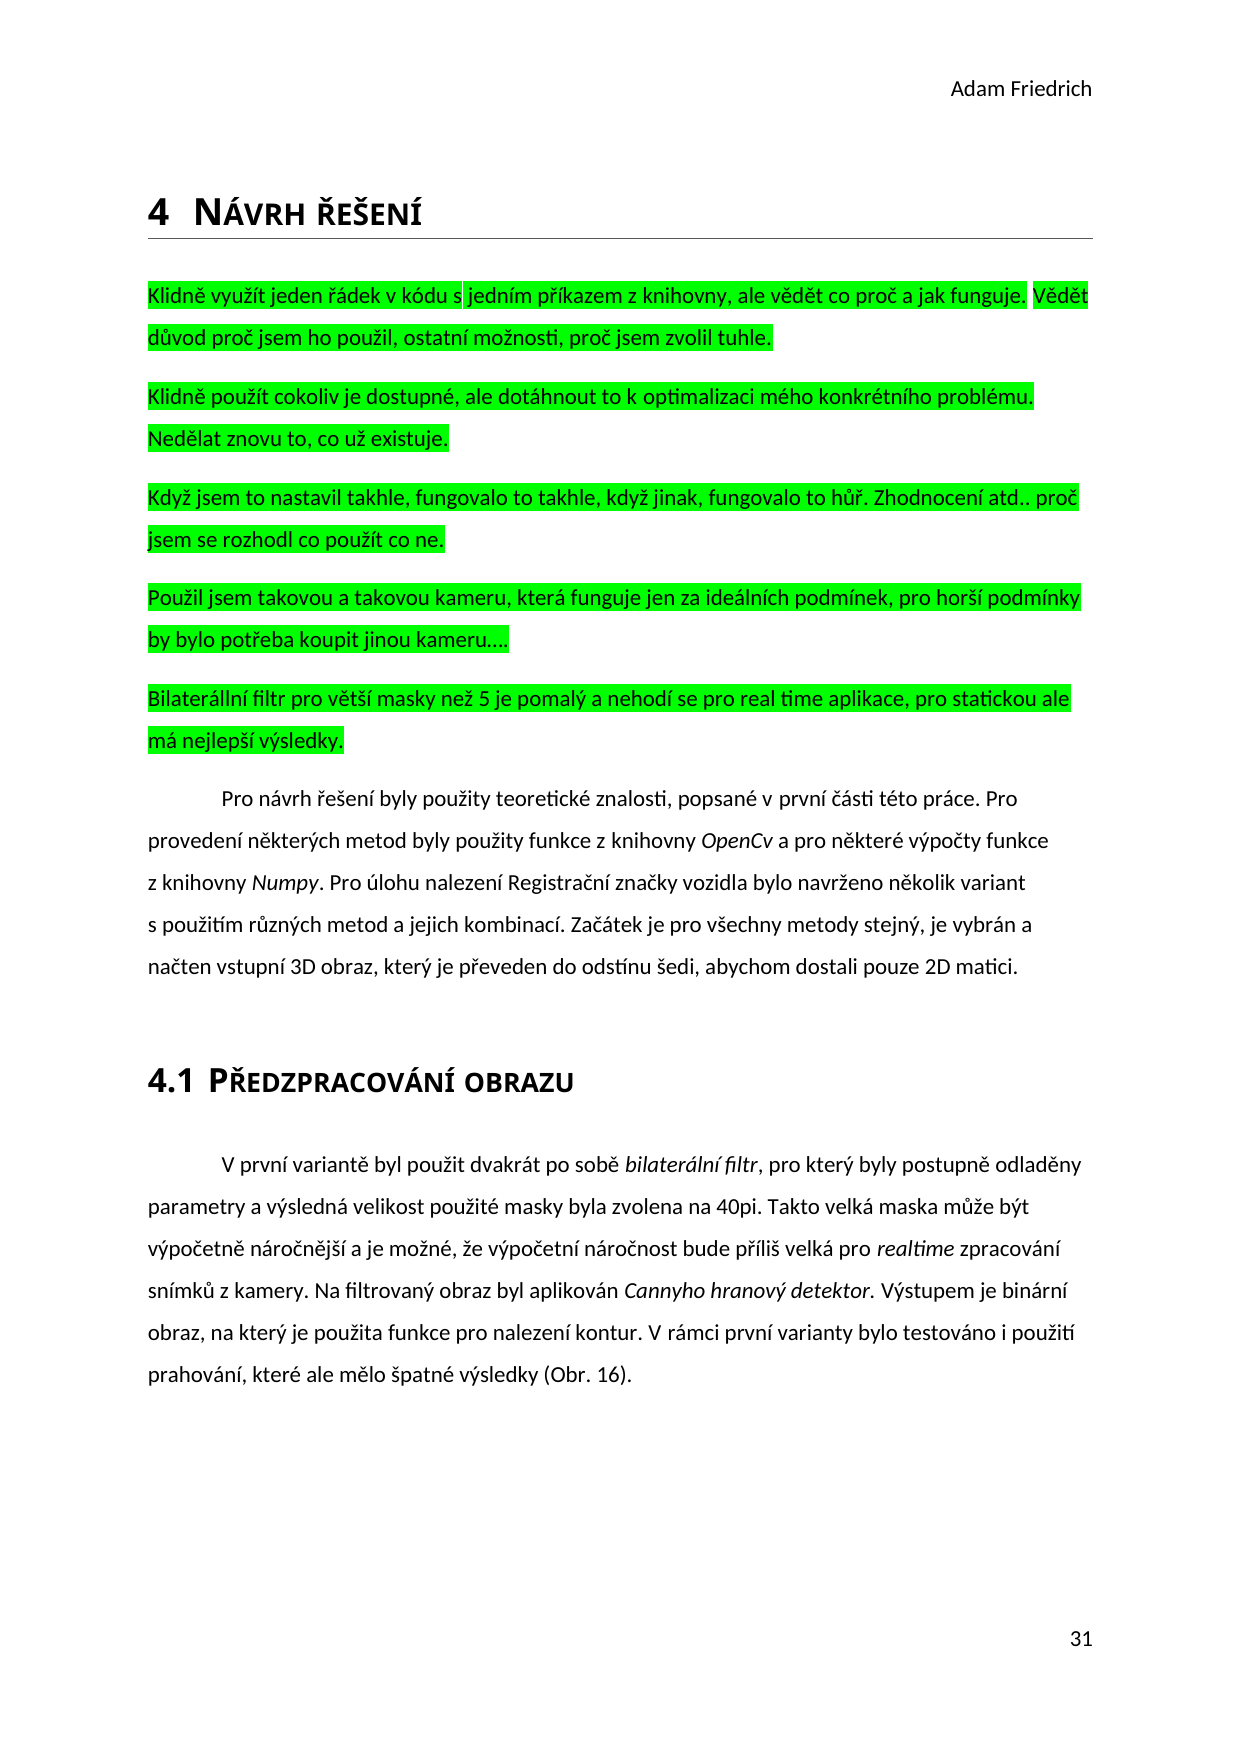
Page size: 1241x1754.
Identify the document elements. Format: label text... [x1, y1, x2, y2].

text Klidně použít cokoliv je dostupné, ale dotáhnout to k optimalizaci mého konkrétního problému. Nedělat znovu to, co už existuje. [148, 382, 1093, 452]
text Klidně využít jeden řádek v kódu s jedním příkazem z knihovny, ale vědět co proč a jak funguje. Vědět důvod proč jsem ho použil, ostatní možnosti, proč jsem zvolil tuhle. [148, 281, 1093, 351]
text Použil jsem takovou a takovou kameru, která funguje jen za ideálních podmínek, pro horší podmínky by bylo potřeba koupit jinou kameru…. [148, 583, 1093, 653]
subtitle Návrh řešení [148, 185, 1093, 238]
subtitle Předzpracování obrazu [148, 1057, 1093, 1102]
text V první variantě byl použit dvakrát po sobě bilaterální filtr, pro který byly postupně odladěny parametry a výsledná velikost použité masky byla zvolena na 40pi. Takto velká maska může být výpočetně náročnější a je možné, že výpočetní náročnost bude příliš velká pro realtime zpracování snímků z kamery. Na filtrovaný obraz byl aplikován Cannyho hranový detektor. Výstupem je binární obraz, na který je použita funkce pro nalezení kontur. V rámci první varianty bylo testováno i použití prahování, které ale mělo špatné výsledky (Obr. 16). [148, 1150, 1093, 1388]
text Bilaterállní filtr pro větší masky než 5 je pomalý a nehodí se pro real time aplikace, pro statickou ale má nejlepší výsledky. [148, 684, 1093, 754]
text Pro návrh řešení byly použity teoretické znalosti, popsané v první části této práce. Pro provedení některých metod byly použity funkce z knihovny OpenCv a pro některé výpočty funkce z knihovny Numpy. Pro úlohu nalezení Registrační značky vozidla bylo navrženo několik variant s použitím různých metod a jejich kombinací. Začátek je pro všechny metody stejný, je vybrán a načten vstupní 3D obraz, který je převeden do odstínu šedi, abychom dostali pouze 2D matici. [148, 784, 1093, 981]
text Když jsem to nastavil takhle, fungovalo to takhle, když jinak, fungovalo to hůř. Zhodnocení atd.. proč jsem se rozhodl co použít co ne. [148, 483, 1093, 553]
